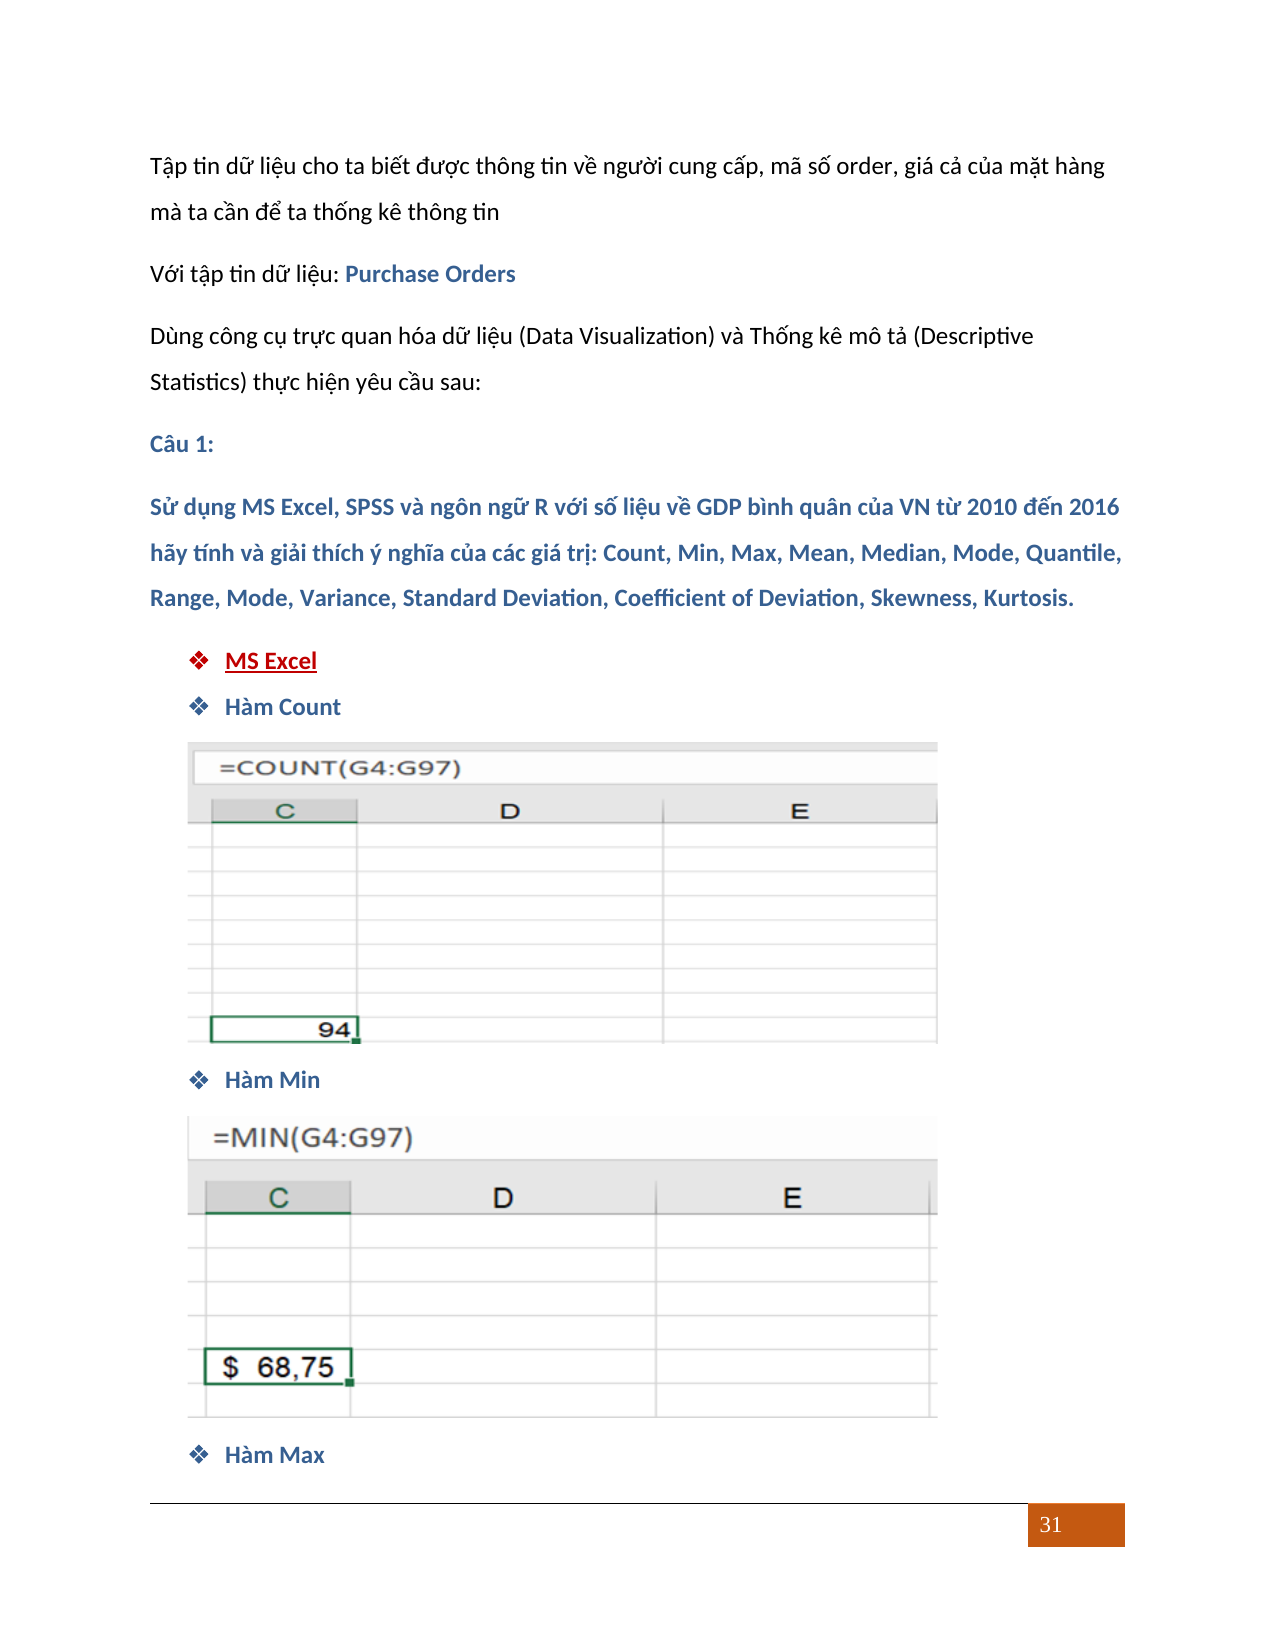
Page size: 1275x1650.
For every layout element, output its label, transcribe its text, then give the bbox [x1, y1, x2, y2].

text Dùng công cụ trực quan hóa dữ liệu (Data Visualization) và Thống kê mô tả (Descriptive Statistics) thực hiện yêu cầu sau: [150, 321, 1125, 397]
text Tập tin dữ liệu cho ta biết được thông tin về người cung cấp, mã số order, giá cả của mặt hàng mà ta cần để ta thống kê thông tin [150, 150, 1125, 226]
picture [187, 1116, 938, 1418]
list Hàm Min [187, 1065, 1125, 1095]
text Sử dụng MS Excel, SPSS và ngôn ngữ R với số liệu về GDP bình quân của VN từ 2010 đến 2016 hãy tính và giải thích ý nghĩa của các giá trị: Count, Min, Max, Mean, Median, Mode, Quantile, Range, Mode, Variance, Standard Deviation, Coefficient of Deviation, Skewness, Kurtosis. [150, 491, 1125, 613]
text Với tập tin dữ liệu: Purchase Orders [150, 258, 1125, 289]
list MS Excel [187, 645, 1125, 675]
list Hàm Max [187, 1439, 1125, 1469]
text Câu 1: [150, 429, 1125, 459]
picture [187, 742, 938, 1044]
list Hàm Count [187, 691, 1125, 721]
